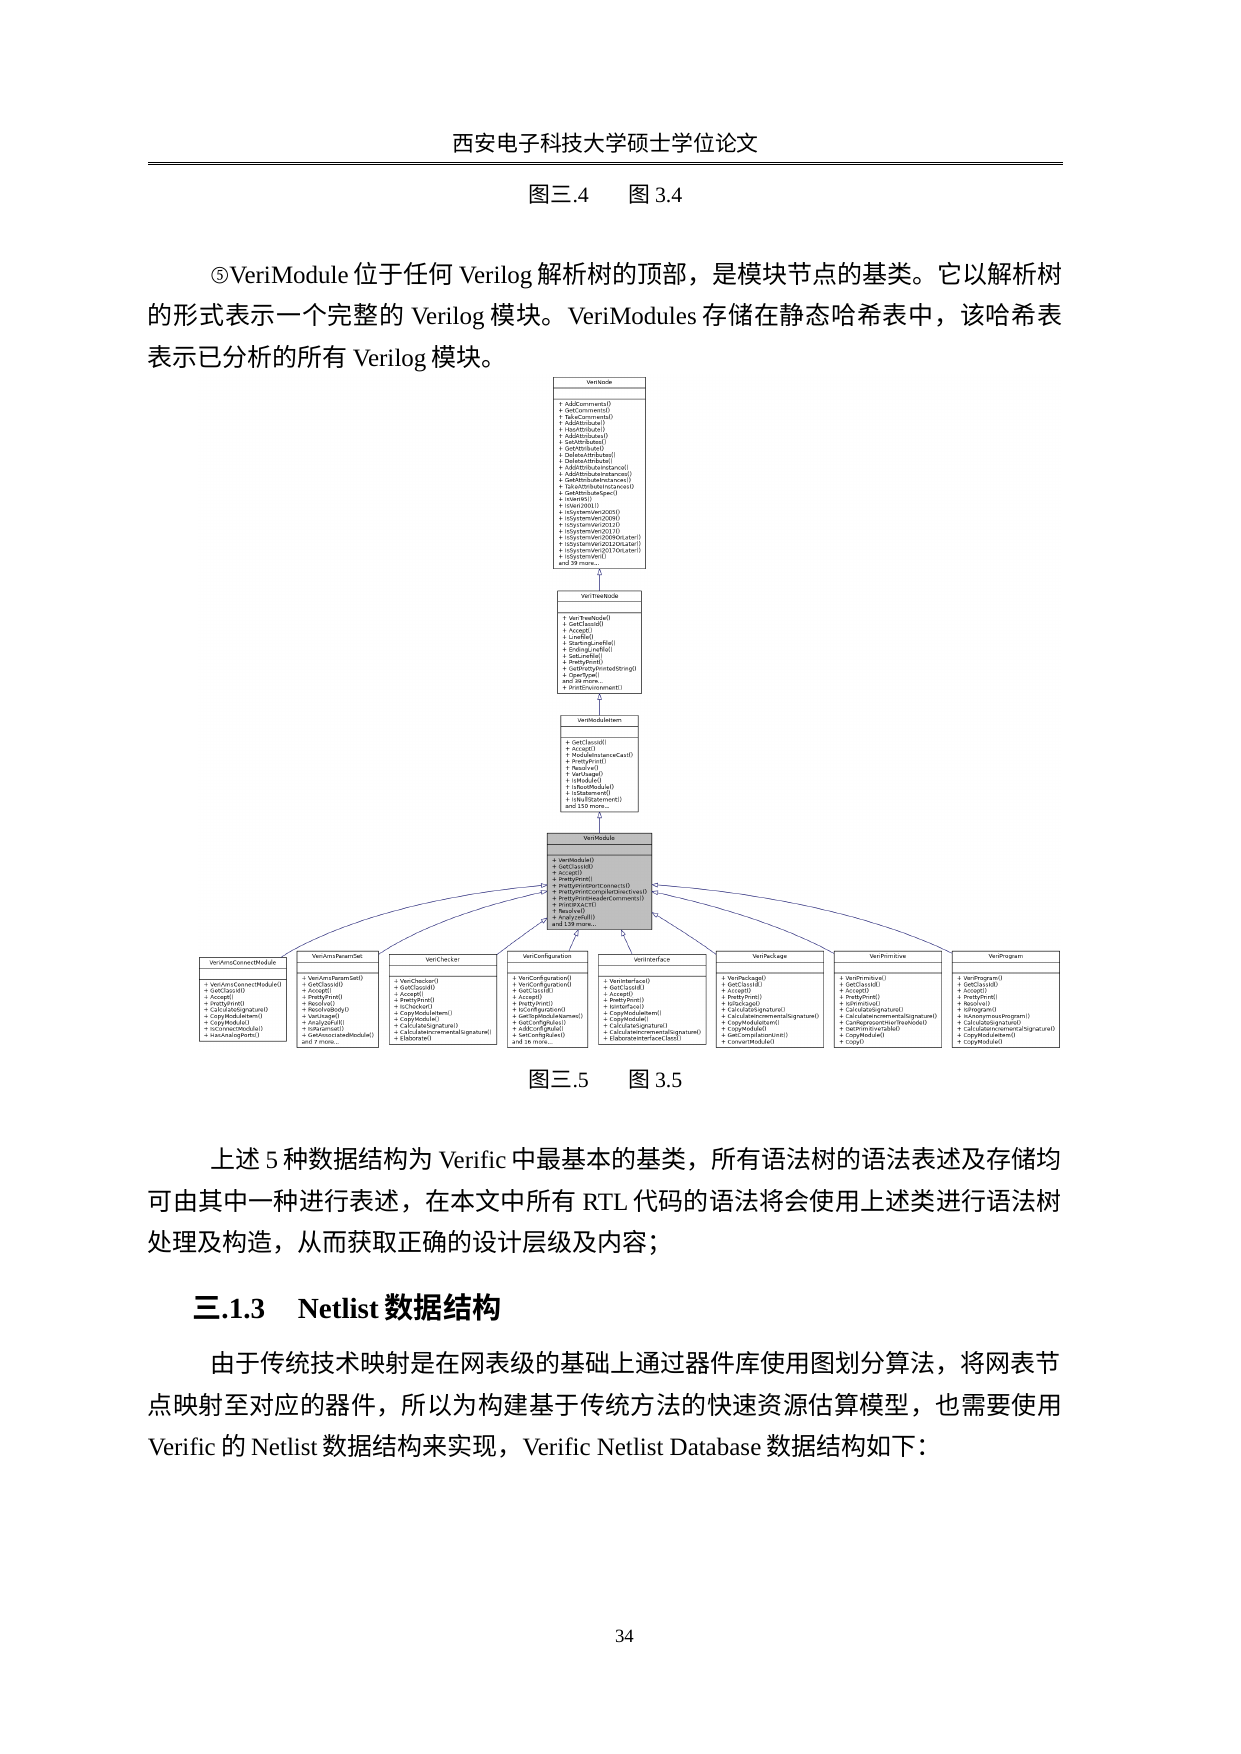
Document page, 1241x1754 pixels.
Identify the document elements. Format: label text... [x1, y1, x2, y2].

text 上述5种数据结构为Verific中最基本的基类，所有语法树的语法表述及存储均可由其中一种进行表述，在本文中所有RTL代码的语法将会使用上述类进行语法树处理及构造，从而获取正确的设计层级及内容； [148, 1135, 1063, 1260]
text 由于传统技术映射是在网表级的基础上通过器件库使用图划分算法，将网表节点映射至对应的器件，所以为构建基于传统方法的快速资源估算模型，也需要使用Verific的Netlist数据结构来实现，Verific Netlist Database数据结构如下： [148, 1339, 1063, 1464]
text 图3.5 [148, 1062, 1063, 1094]
subtitle Netlist数据结构 [192, 1285, 1063, 1327]
text ⑤VeriModule位于任何Verilog解析树的顶部，是模块节点的基类。它以解析树的形式表示一个完整的Verilog模块。VeriModules存储在静态哈希表中，该哈希表表示已分析的所有Verilog模块。 [148, 250, 1063, 375]
text 图3.4 [148, 177, 1063, 209]
picture [197, 374, 1062, 1050]
